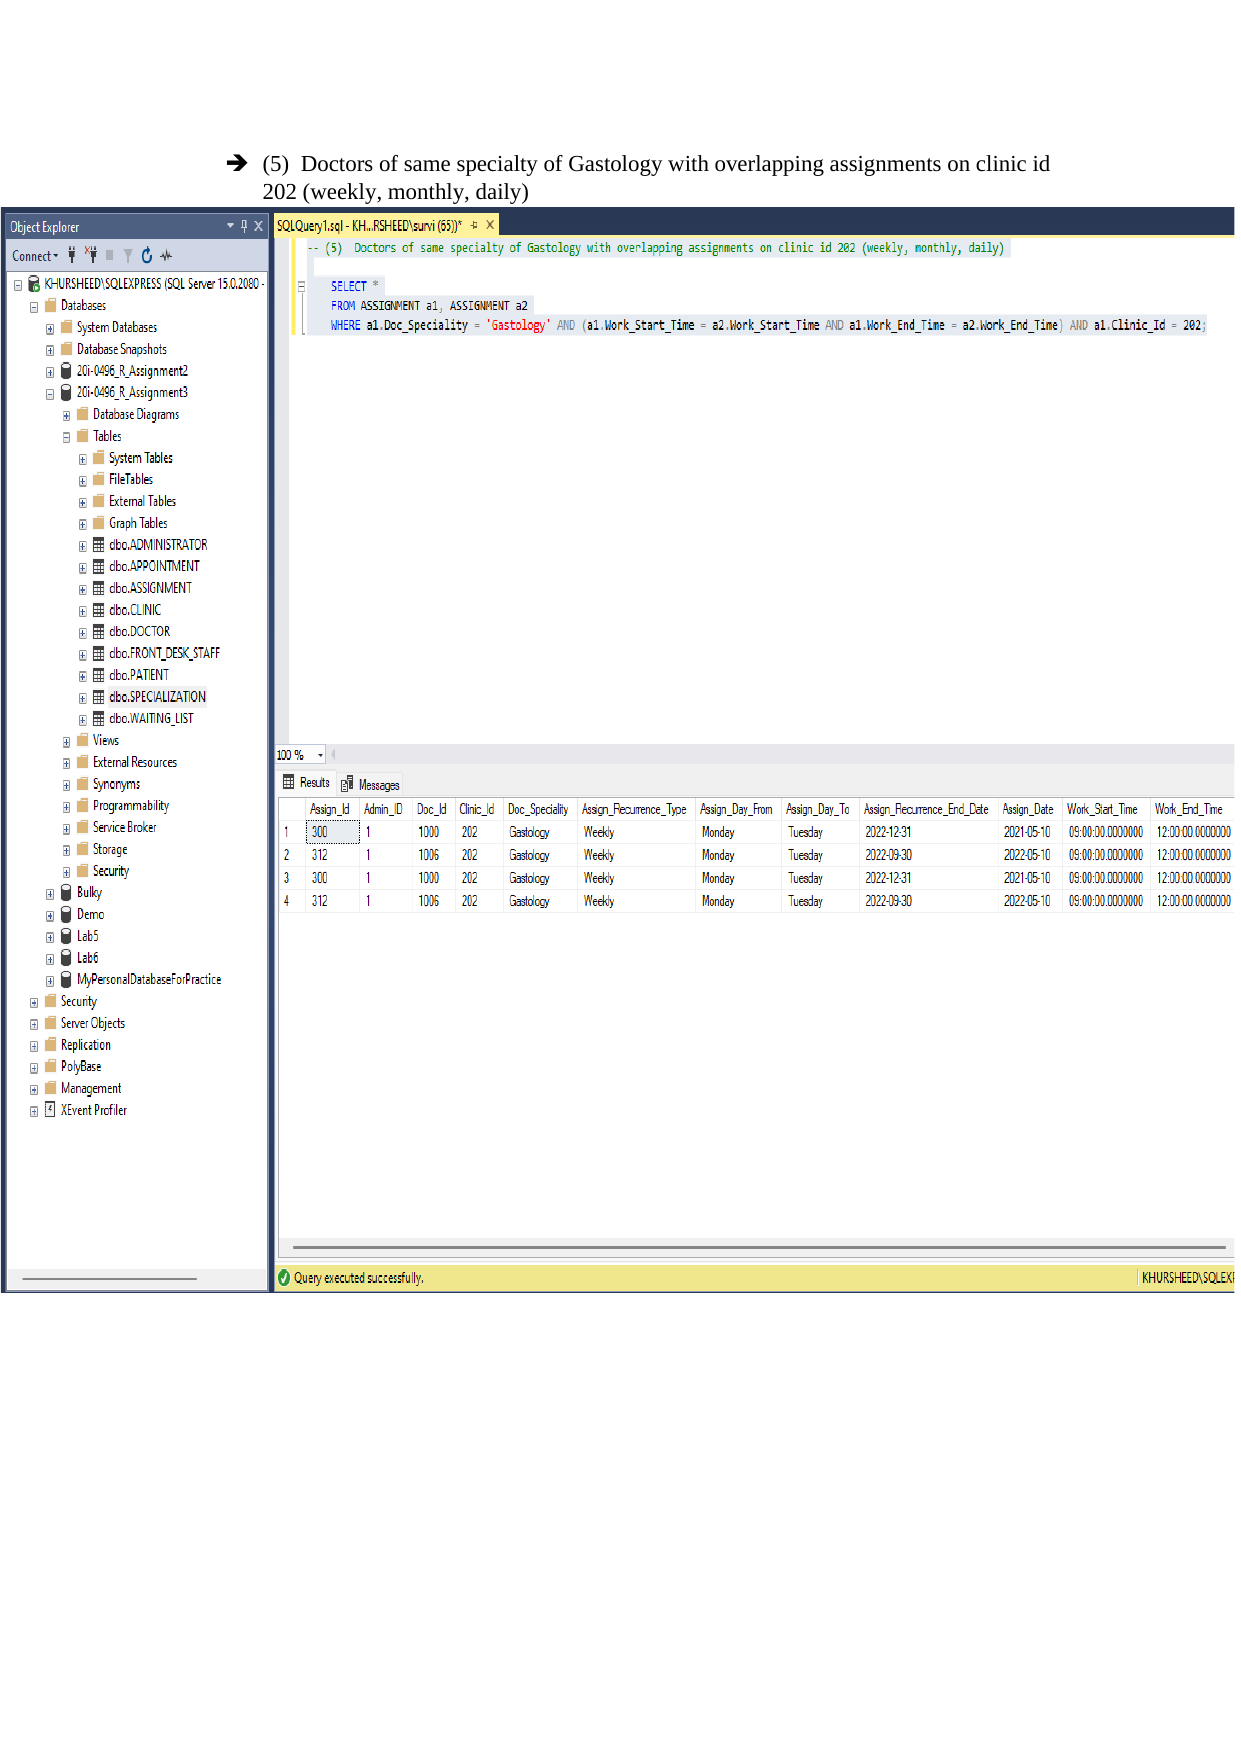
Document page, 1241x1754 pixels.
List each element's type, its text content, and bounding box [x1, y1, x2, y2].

picture [0, 207, 1234, 1290]
list (5) Doctors of same specialty of Gastology with overlapping assignments on clinic id 202 (weekly, monthly, daily) [225, 150, 1090, 205]
